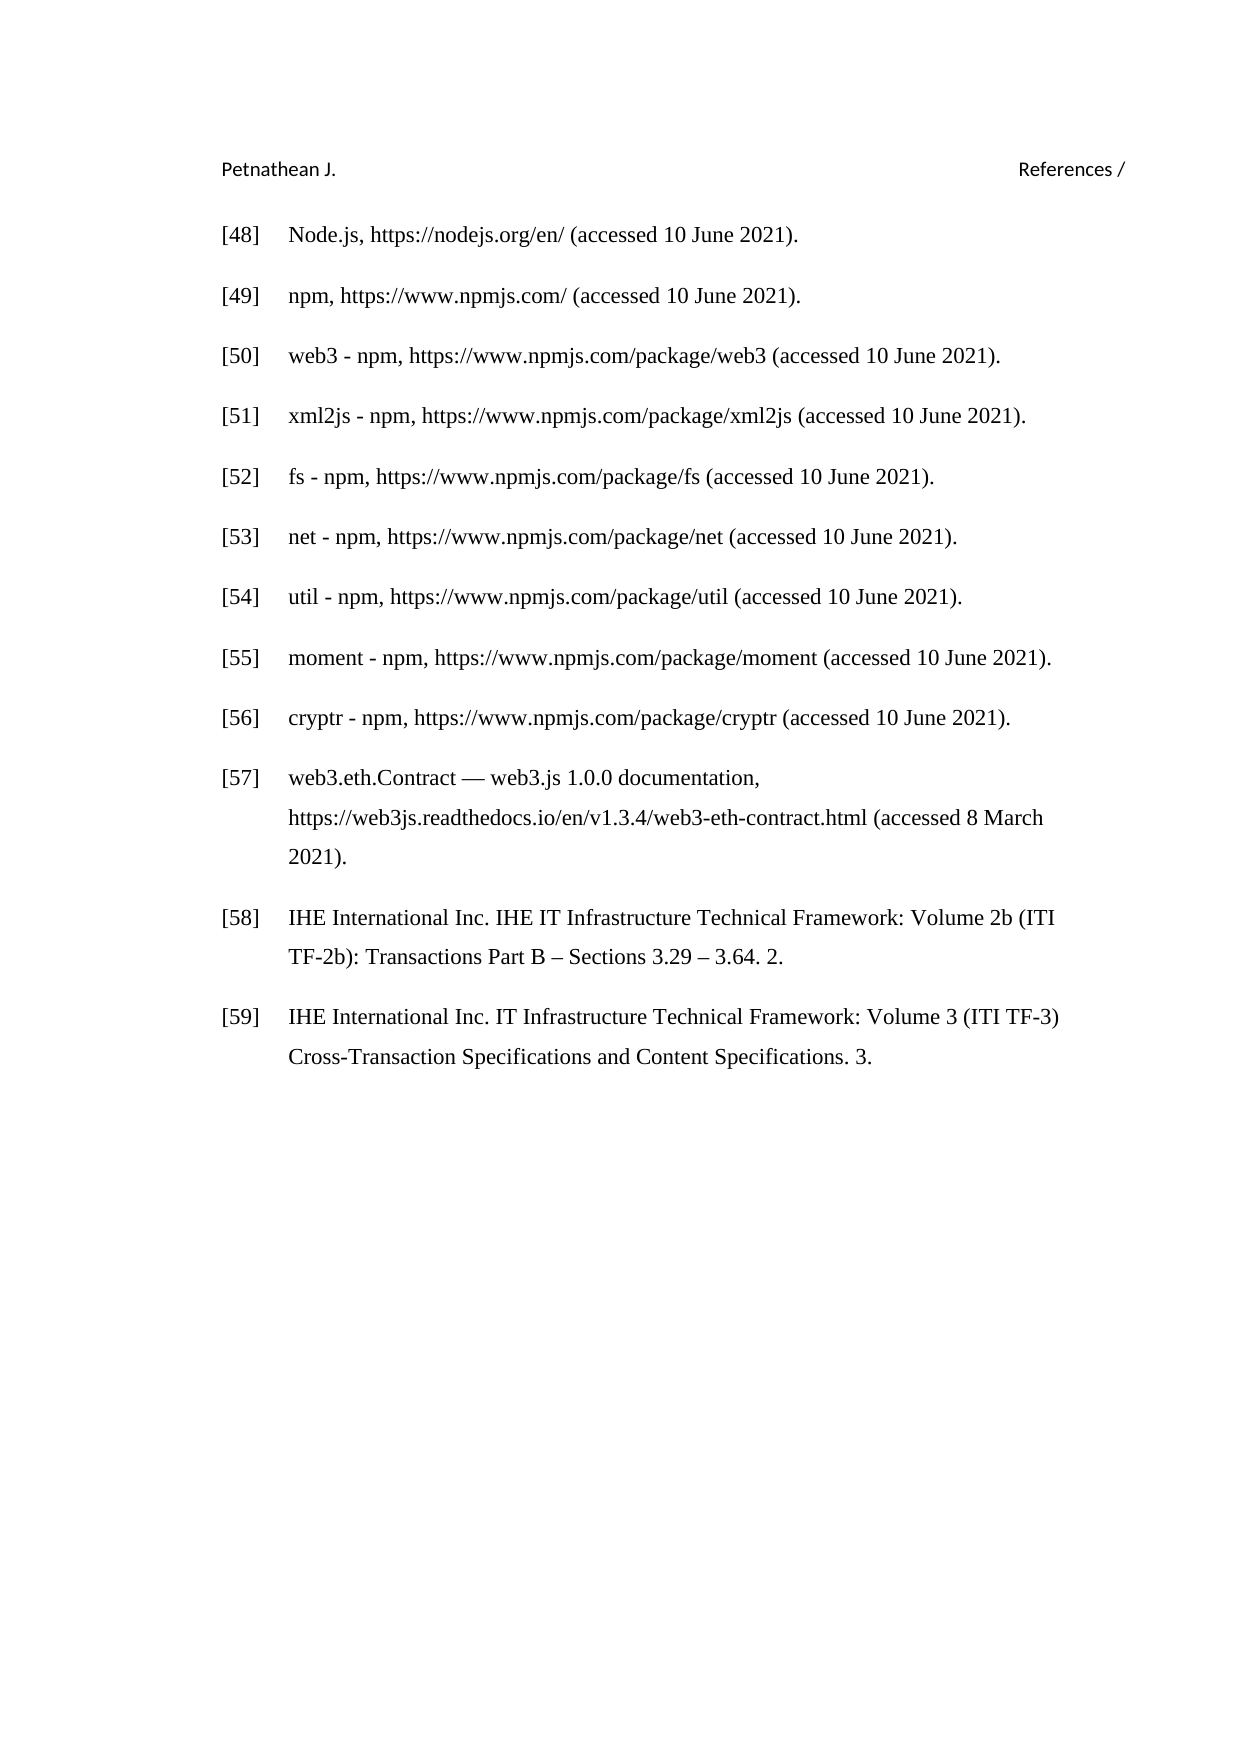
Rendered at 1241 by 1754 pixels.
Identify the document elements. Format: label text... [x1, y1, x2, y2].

text [59] IHE International Inc. IT Infrastructure Technical Framework: Volume 3 (ITI TF-3) Cross-Transaction Specifications and Content Specifications. 3. [221, 1003, 1092, 1069]
text [54] util - npm, https://www.npmjs.com/package/util (accessed 10 June 2021). [221, 583, 1092, 610]
text [58] IHE International Inc. IHE IT Infrastructure Technical Framework: Volume 2b (ITI TF-2b): Transactions Part B – Sections 3.29 – 3.64. 2. [221, 903, 1092, 969]
text [52] fs - npm, https://www.npmjs.com/package/fs (accessed 10 June 2021). [221, 463, 1092, 489]
text [48] Node.js, https://nodejs.org/en/ (accessed 10 June 2021). [221, 221, 1092, 248]
text [55] moment - npm, https://www.npmjs.com/package/moment (accessed 10 June 2021). [221, 644, 1092, 670]
text [57] web3.eth.Contract — web3.js 1.0.0 documentation, https://web3js.readthedocs.io/en/v1.3.4/web3-eth-contract.html (accessed 8 March 2021). [221, 764, 1092, 869]
text [56] cryptr - npm, https://www.npmjs.com/package/cryptr (accessed 10 June 2021). [221, 704, 1092, 730]
text [53] net - npm, https://www.npmjs.com/package/net (accessed 10 June 2021). [221, 523, 1092, 549]
text [50] web3 - npm, https://www.npmjs.com/package/web3 (accessed 10 June 2021). [221, 342, 1092, 368]
text [49] npm, https://www.npmjs.com/ (accessed 10 June 2021). [221, 282, 1092, 308]
text [51] xml2js - npm, https://www.npmjs.com/package/xml2js (accessed 10 June 2021). [221, 402, 1092, 429]
